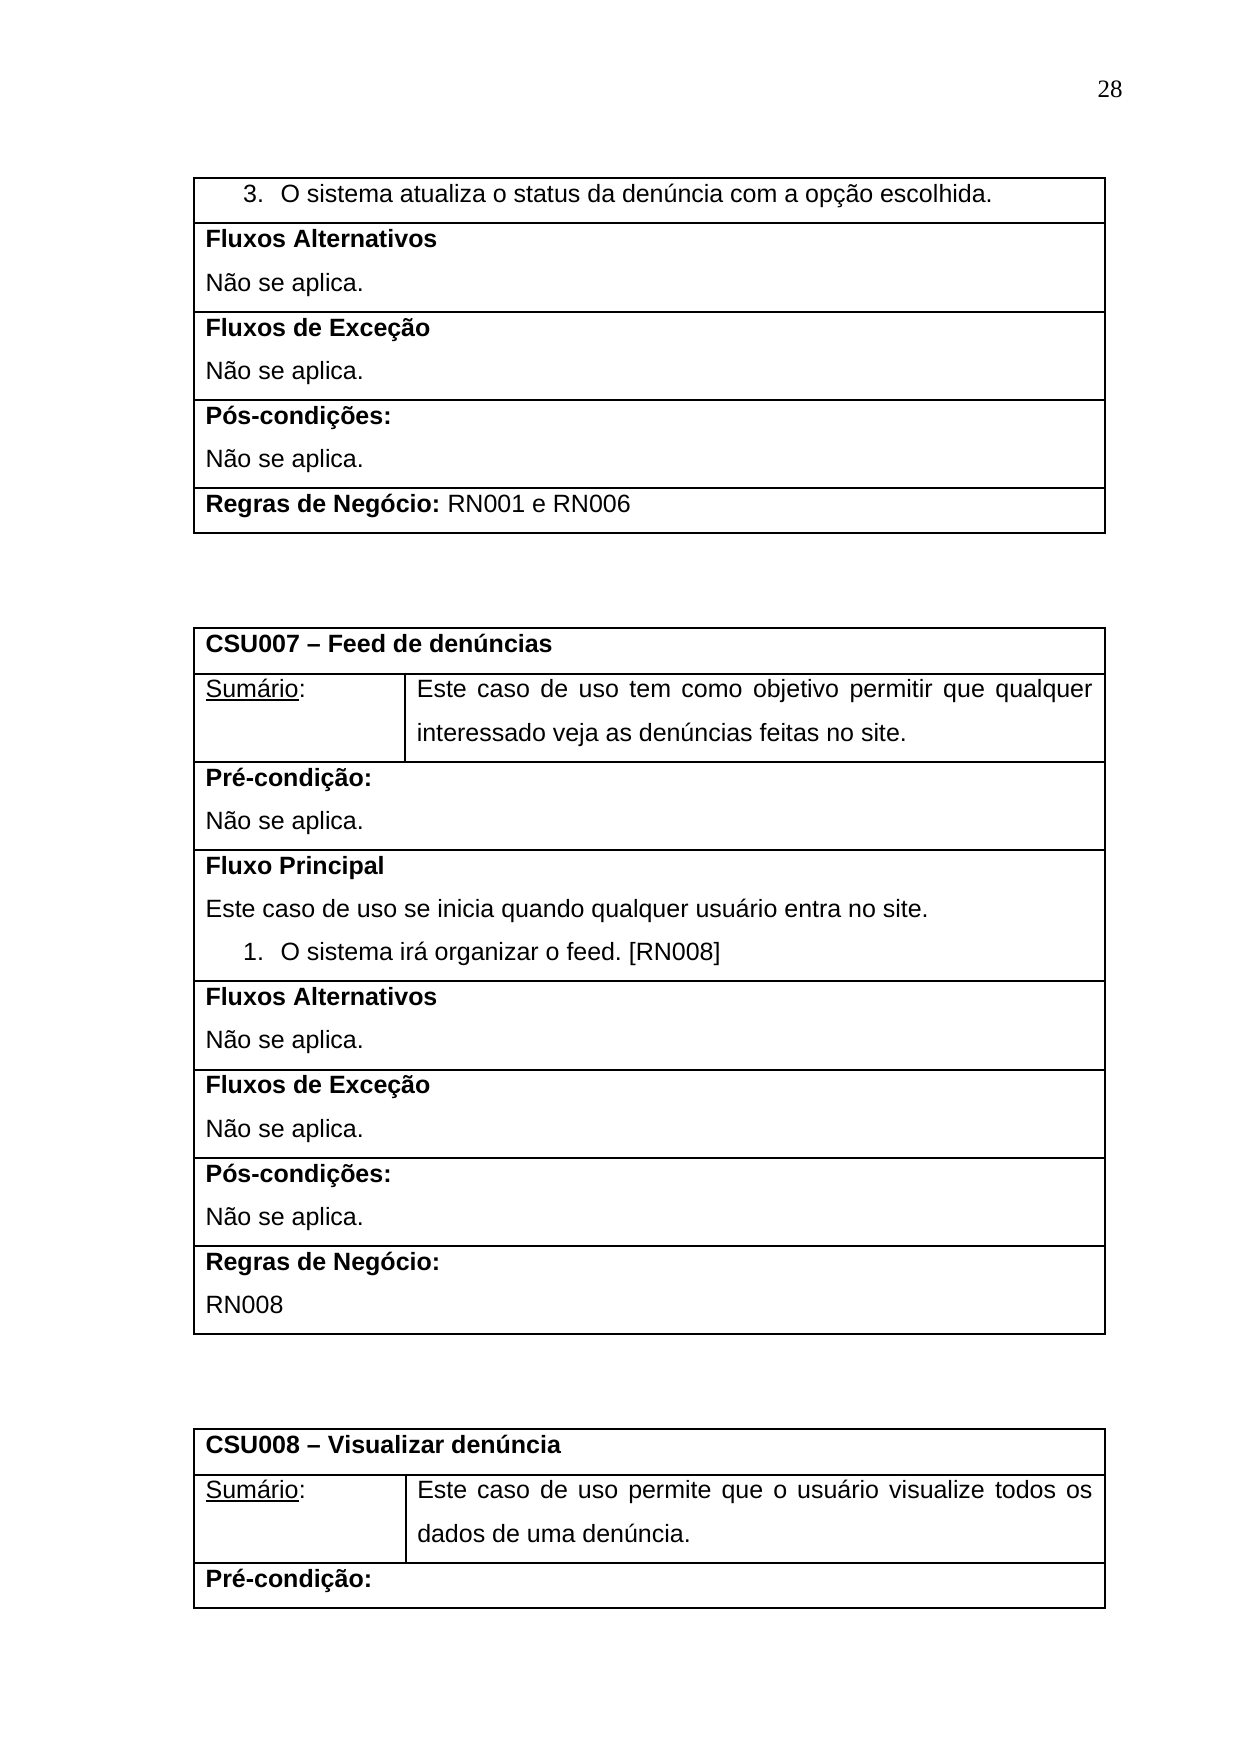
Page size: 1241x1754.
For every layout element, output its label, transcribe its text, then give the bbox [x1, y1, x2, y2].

table_cell Fluxo Principal Este caso de uso se inicia quando qualquer usuário entra no site. O sistema irá organizar o feed. [RN008] [195, 851, 1104, 980]
table_cell Sumário: [195, 1476, 405, 1562]
table_cell Sumário: [195, 675, 404, 761]
table_cell Fluxos de Exceção Não se aplica. [195, 313, 1104, 399]
table_cell Fluxos Alternativos Não se aplica. [195, 224, 1104, 311]
table_cell Este caso de uso permite que o usuário visualize todos os dados de uma denúncia. [407, 1476, 1104, 1562]
table_cell Fluxos Alternativos Não se aplica. [195, 982, 1104, 1068]
table_cell Fluxos de Exceção Não se aplica. [195, 1071, 1104, 1157]
table_cell Pós-condições: Não se aplica. [195, 1159, 1104, 1245]
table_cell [195, 1564, 1104, 1607]
table_cell Pré-condição: Não se aplica. [195, 763, 1104, 849]
table_cell Pós-condições: Não se aplica. [195, 401, 1104, 487]
table_cell Este caso de uso tem como objetivo permitir que qualquer interessado veja as denúncias feitas no site. [406, 675, 1104, 761]
table_header CSU007 – Feed de denúncias [195, 629, 1104, 672]
table_cell Regras de Negócio: RN008 [195, 1247, 1104, 1333]
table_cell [195, 179, 1104, 222]
table_cell Regras de Negócio: RN001 e RN006 [195, 489, 1104, 532]
table_header CSU008 – Visualizar denúncia [195, 1430, 1104, 1473]
